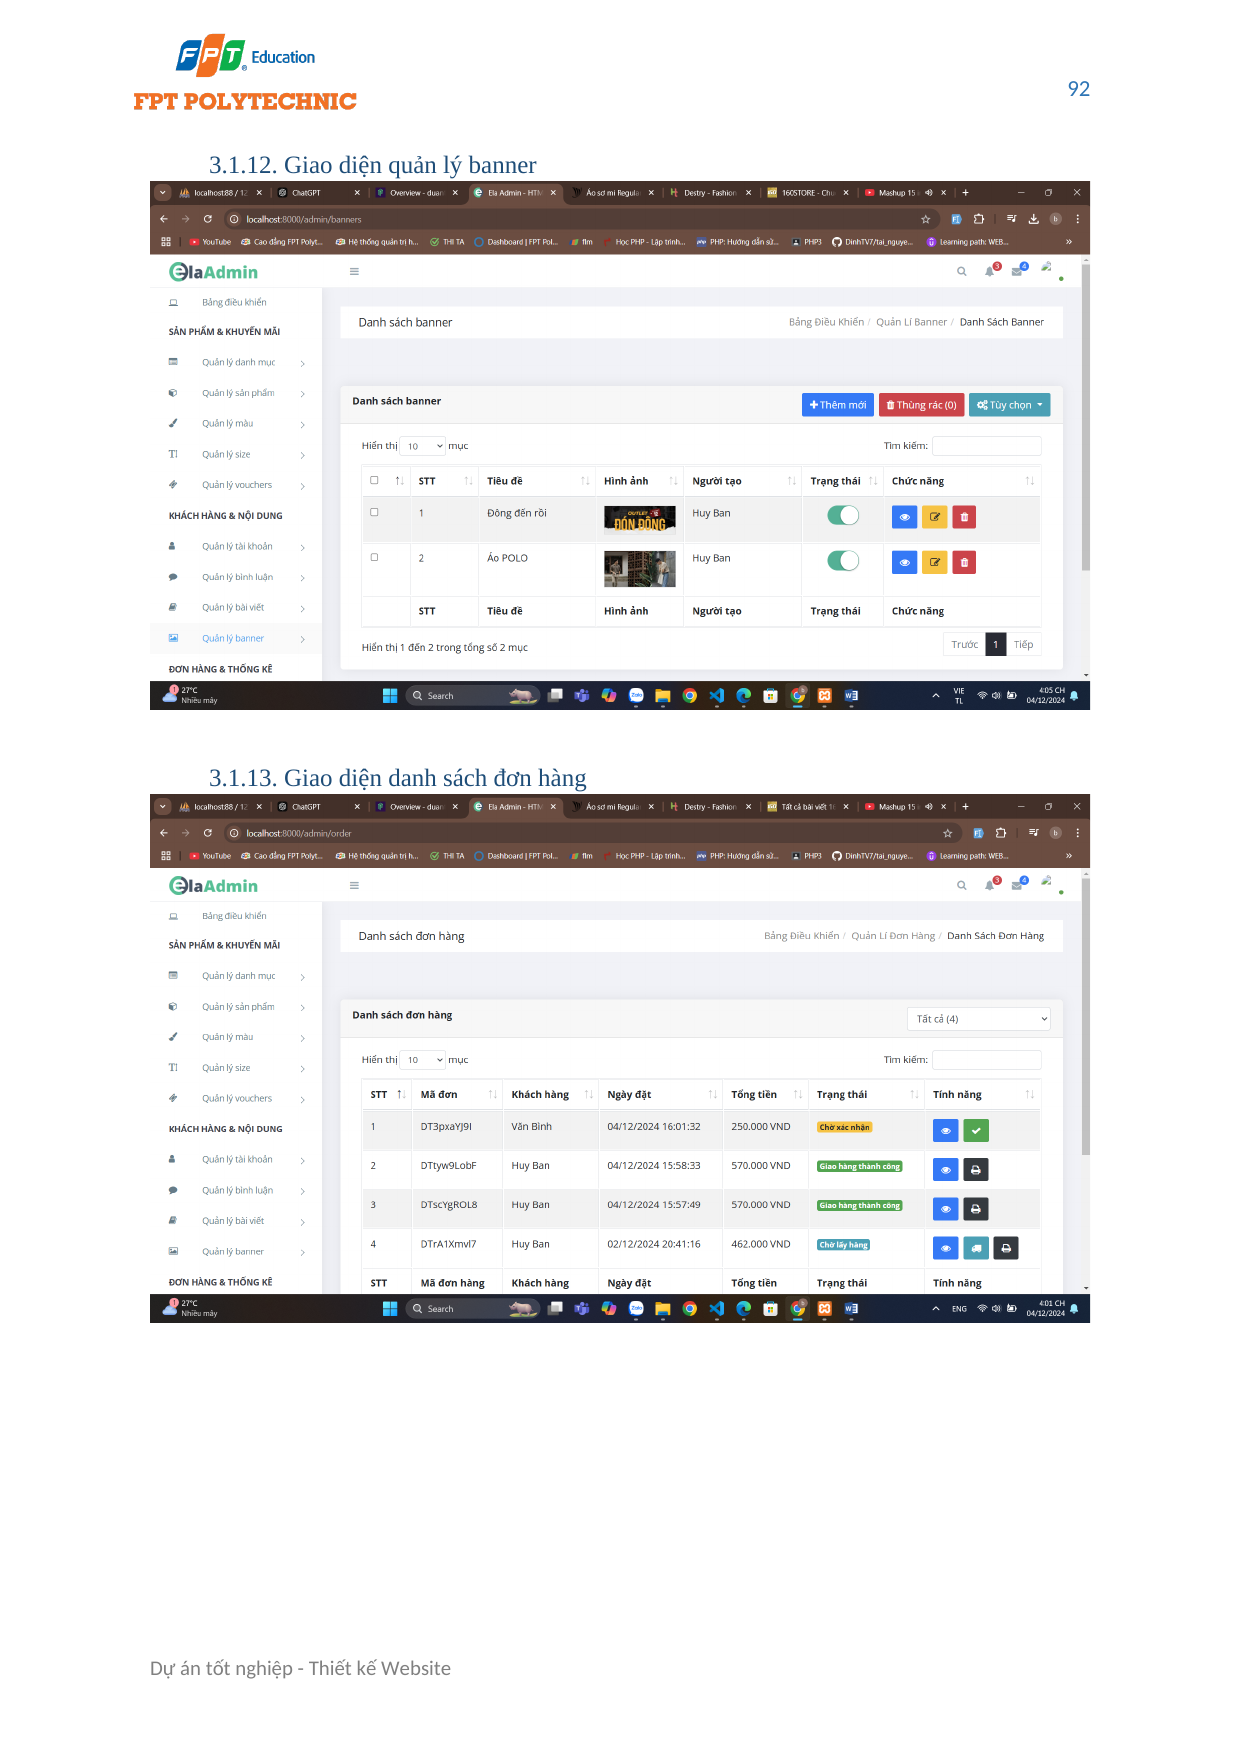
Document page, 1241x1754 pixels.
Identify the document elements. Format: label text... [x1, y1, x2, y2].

picture [150, 794, 1091, 1323]
subtitle 3.1.12. Giao diện quản lý banner [179, 150, 1090, 179]
subtitle 3.1.13. Giao diện danh sách đơn hàng [179, 763, 1090, 792]
picture [126, 26, 364, 117]
picture [150, 181, 1091, 710]
